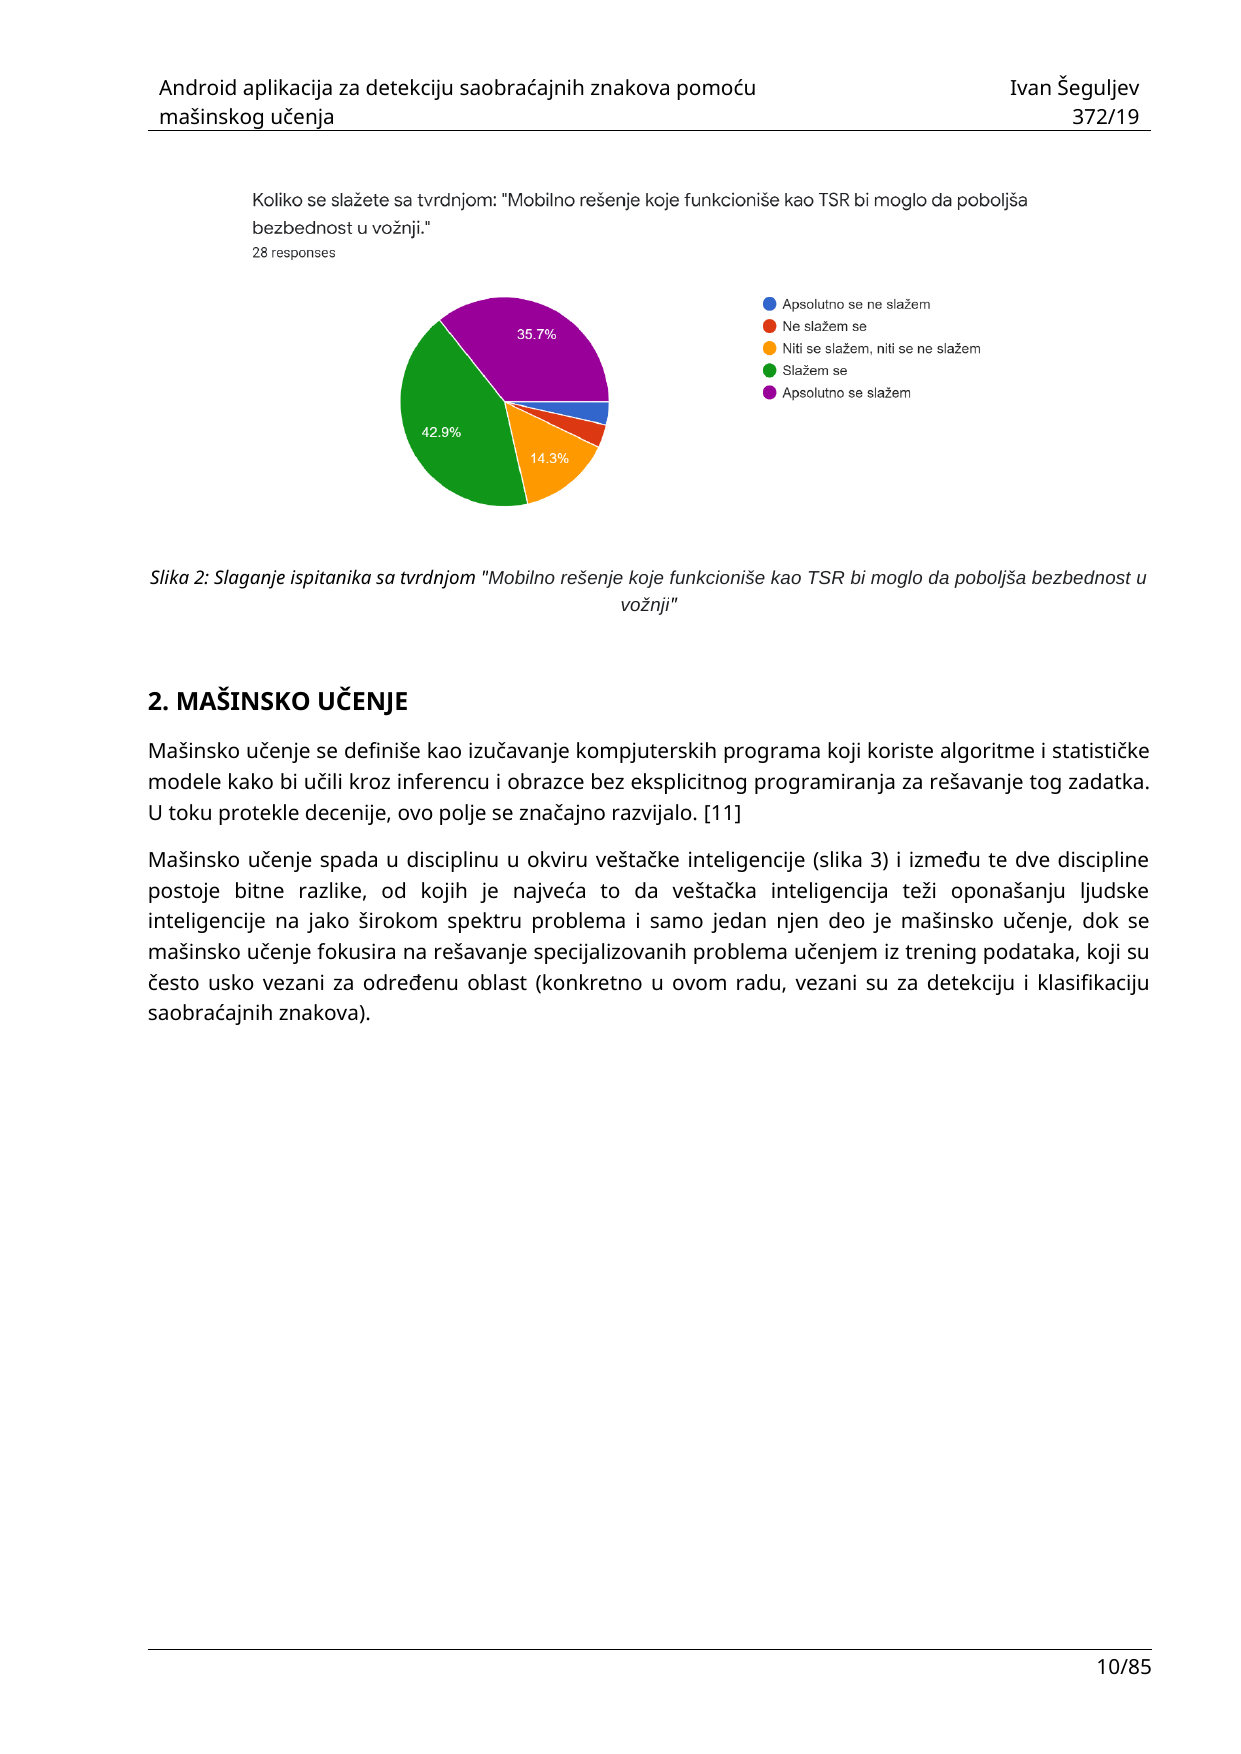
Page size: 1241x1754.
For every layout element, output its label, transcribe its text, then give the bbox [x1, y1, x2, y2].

subtitle Slika 2: Slaganje ispitanika sa tvrdnjom "Mobilno rešenje koje funkcioniše kao TSR bi moglo da poboljša bezbednost u vožnji" [148, 564, 1152, 617]
subtitle 2. MAŠINSKO UČENJE [148, 683, 1152, 717]
text Mašinsko učenje se definiše kao izučavanje kompjuterskih programa koji koriste algoritme i statističke modele kako bi učili kroz inferencu i obrazce bez eksplicitnog programiranja za rešavanje tog zadatka. U toku protekle decenije, ovo polje se značajno razvijalo. [11] [148, 737, 1152, 826]
picture [224, 160, 1075, 546]
text Mašinsko učenje spada u disciplinu u okviru veštačke inteligencije (slika 3) i između te dve discipline postoje bitne razlike, od kojih je najveća to da veštačka inteligencija teži oponašanju ljudske inteligencije na jako širokom spektru problema i samo jedan njen deo je mašinsko učenje, dok se mašinsko učenje fokusira na rešavanje specijalizovanih problema učenjem iz trening podataka, koji su često usko vezani za određenu oblast (konkretno u ovom radu, vezani su za detekciju i klasifikaciju saobraćajnih znakova). [148, 845, 1152, 1027]
